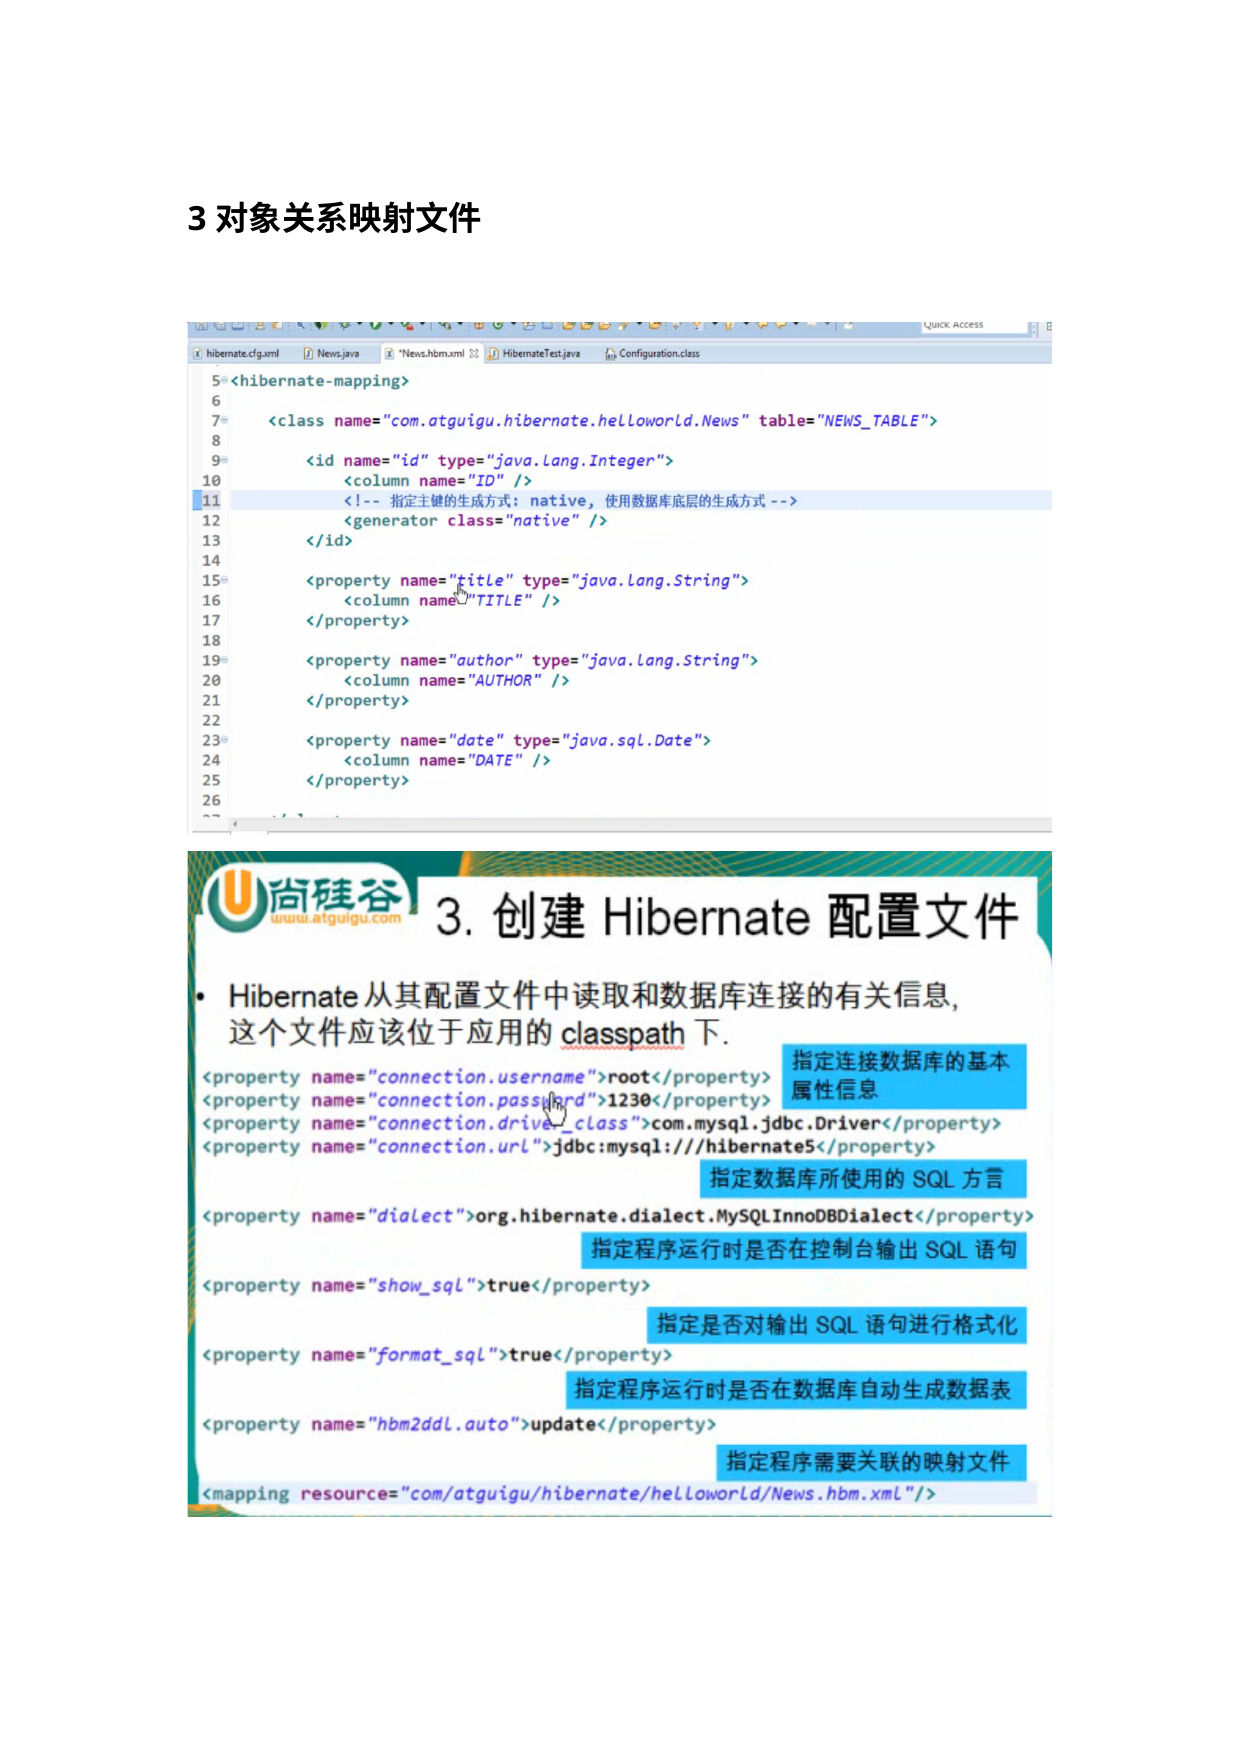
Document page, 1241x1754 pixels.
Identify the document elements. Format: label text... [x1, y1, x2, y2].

picture [187, 322, 1053, 835]
picture [187, 851, 1053, 1517]
subtitle 3 对象关系映射文件 [187, 172, 1053, 260]
